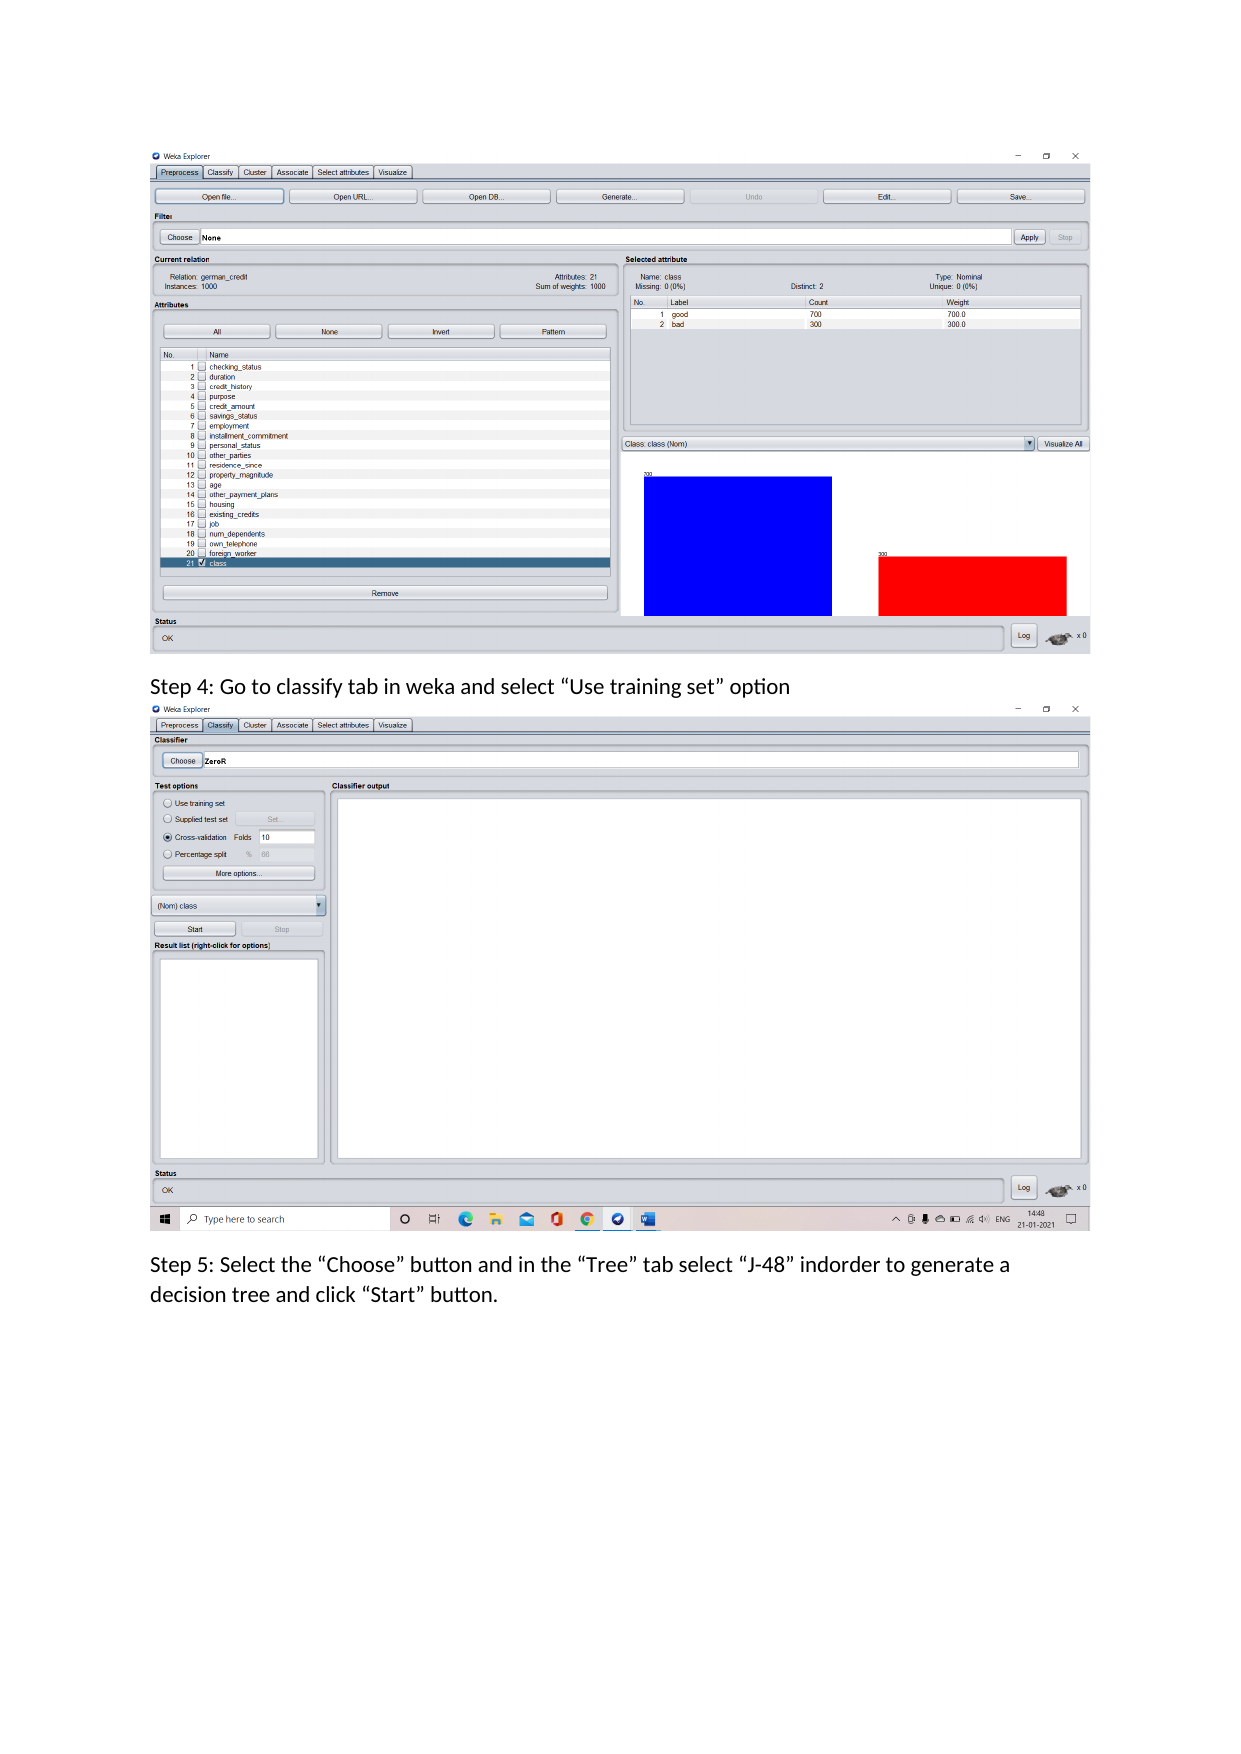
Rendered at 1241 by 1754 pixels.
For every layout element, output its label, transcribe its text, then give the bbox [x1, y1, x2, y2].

text Step 5: Select the “Choose” button and in the “Tree” tab select “J-48” indorder to generate a decision tree and click “Start” button. [150, 1250, 1090, 1308]
picture [150, 702, 1091, 1231]
picture [150, 150, 1091, 654]
text Step 4: Go to classify tab in weka and select “Use training set” option [150, 672, 1090, 702]
